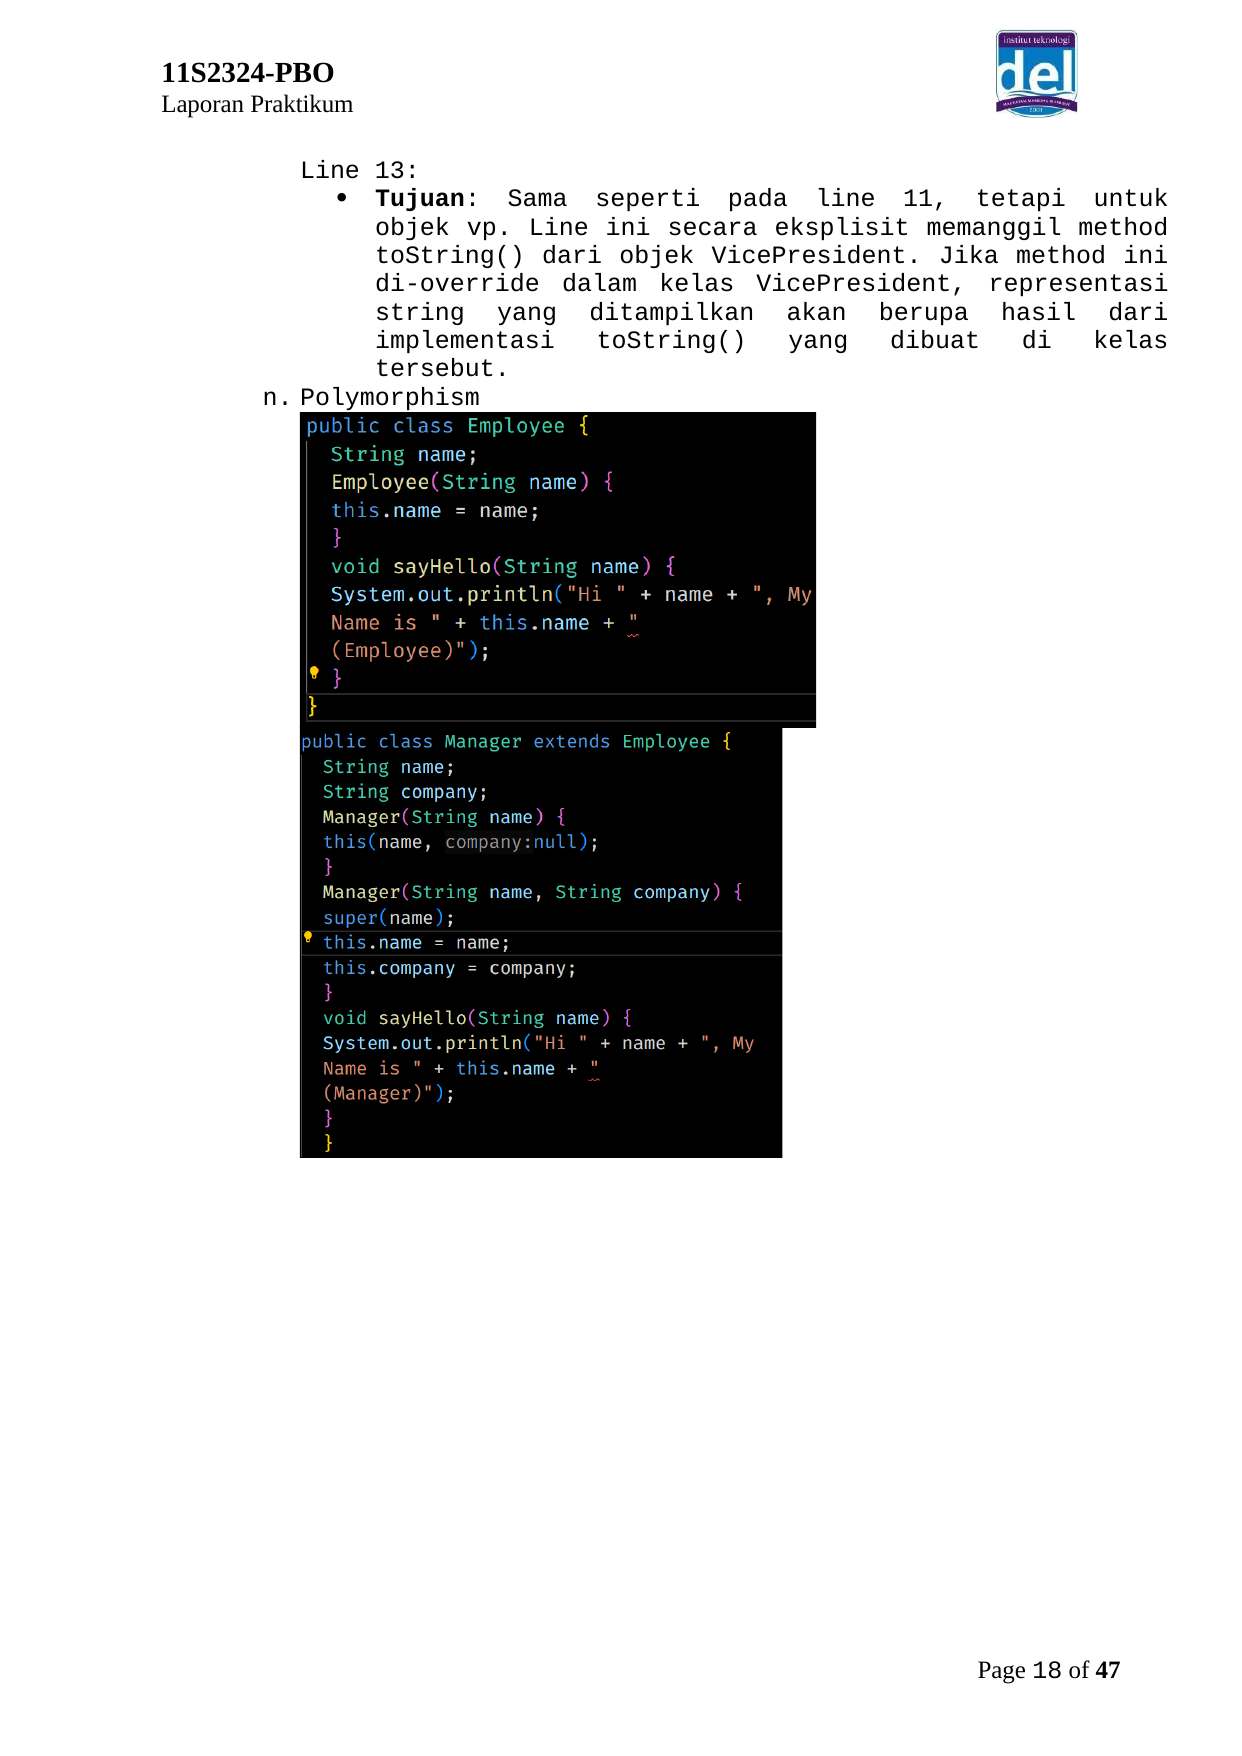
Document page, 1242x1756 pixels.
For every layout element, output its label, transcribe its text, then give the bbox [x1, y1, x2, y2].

picture [299, 412, 817, 1158]
picture [995, 29, 1078, 118]
list Line 13: [300, 157, 1169, 186]
list Polymorphism [262, 384, 1169, 412]
list Tujuan: Sama seperti pada line 11, tetapi untuk objek vp. Line ini secara eksplisit memanggil method toString() dari objek VicePresident. Jika method ini di-override dalam kelas VicePresident, representasi string yang ditampilkan akan berupa hasil dari implementasi toString() yang dibuat di kelas tersebut. [337, 186, 1169, 384]
